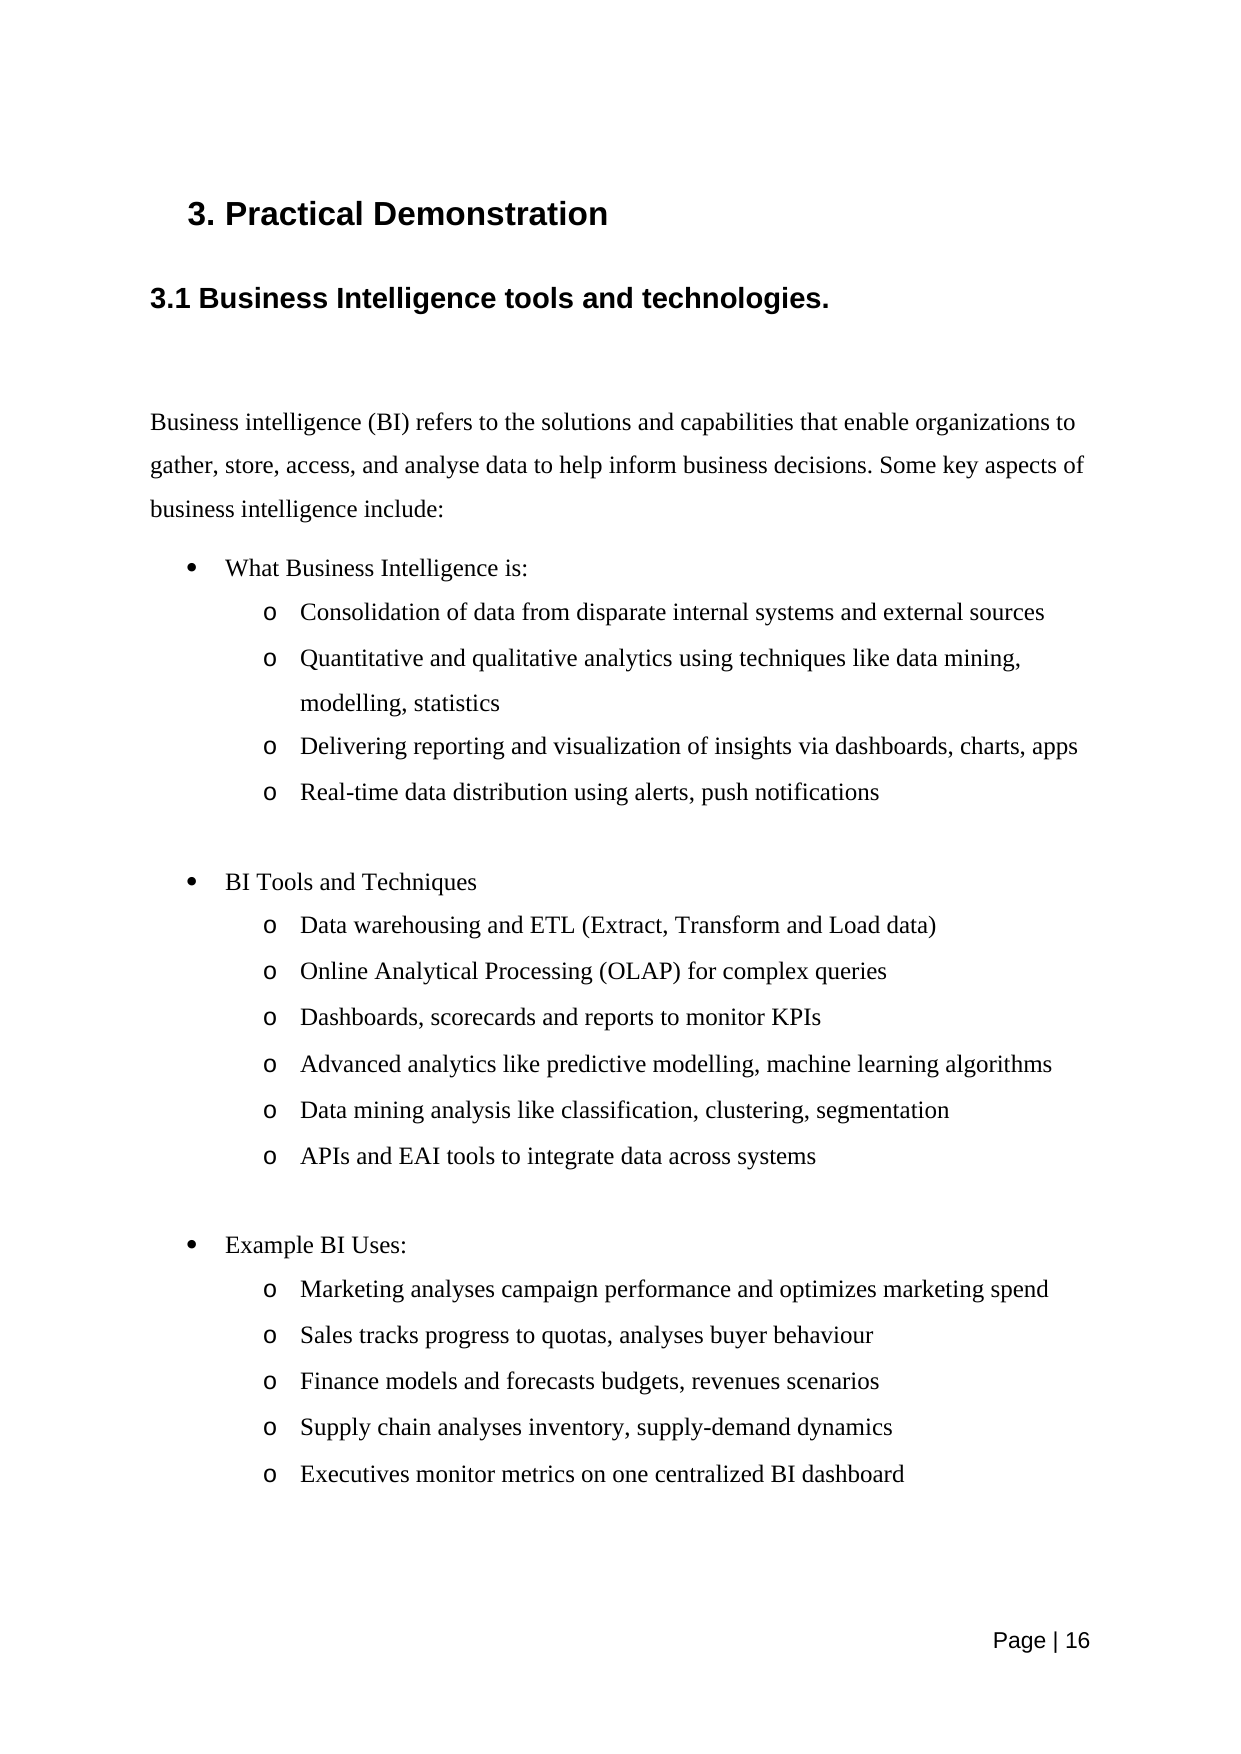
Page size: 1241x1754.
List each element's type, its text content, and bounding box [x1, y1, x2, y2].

list Supply chain analyses inventory, supply-demand dynamics [262, 1412, 1090, 1443]
list Example BI Uses: [187, 1231, 1090, 1259]
list What Business Intelligence is: [187, 553, 1090, 582]
list Marketing analyses campaign performance and optimizes marketing spend [262, 1274, 1090, 1304]
list APIs and EAI tools to integrate data across systems [262, 1141, 1090, 1172]
list Data warehousing and ETL (Extract, Transform and Load data) [262, 910, 1090, 941]
list Advanced analytics like predictive modelling, machine learning algorithms [262, 1049, 1090, 1079]
text 3.1 Business Intelligence tools and technologies. [150, 281, 1090, 314]
list Online Analytical Processing (OLAP) for complex queries [262, 956, 1090, 987]
subtitle Practical Demonstration [187, 194, 1090, 233]
list Delivering reporting and visualization of insights via dashboards, charts, apps [262, 731, 1090, 762]
list Quantitative and qualitative analytics using techniques like data mining, modelling, statistics [262, 643, 1090, 717]
list Finance models and forecasts budgets, revenues scenarios [262, 1366, 1090, 1397]
list Sales tracks progress to quotas, analyses buyer behaviour [262, 1320, 1090, 1351]
list Data mining analysis like classification, clustering, segmentation [262, 1095, 1090, 1126]
list Dashboards, scorecards and reports to monitor KPIs [262, 1002, 1090, 1033]
list Consolidation of data from disparate internal systems and external sources [262, 597, 1090, 627]
list BI Tools and Techniques [187, 867, 1090, 896]
list Executives monitor metrics on one centralized BI dashboard [262, 1459, 1090, 1489]
text Business intelligence (BI) refers to the solutions and capabilities that enable organizations to gather, store, access, and analyse data to help inform business decisions. Some key aspects of business intelligence include: [150, 407, 1090, 522]
list Real-time data distribution using alerts, push notifications [262, 777, 1090, 808]
